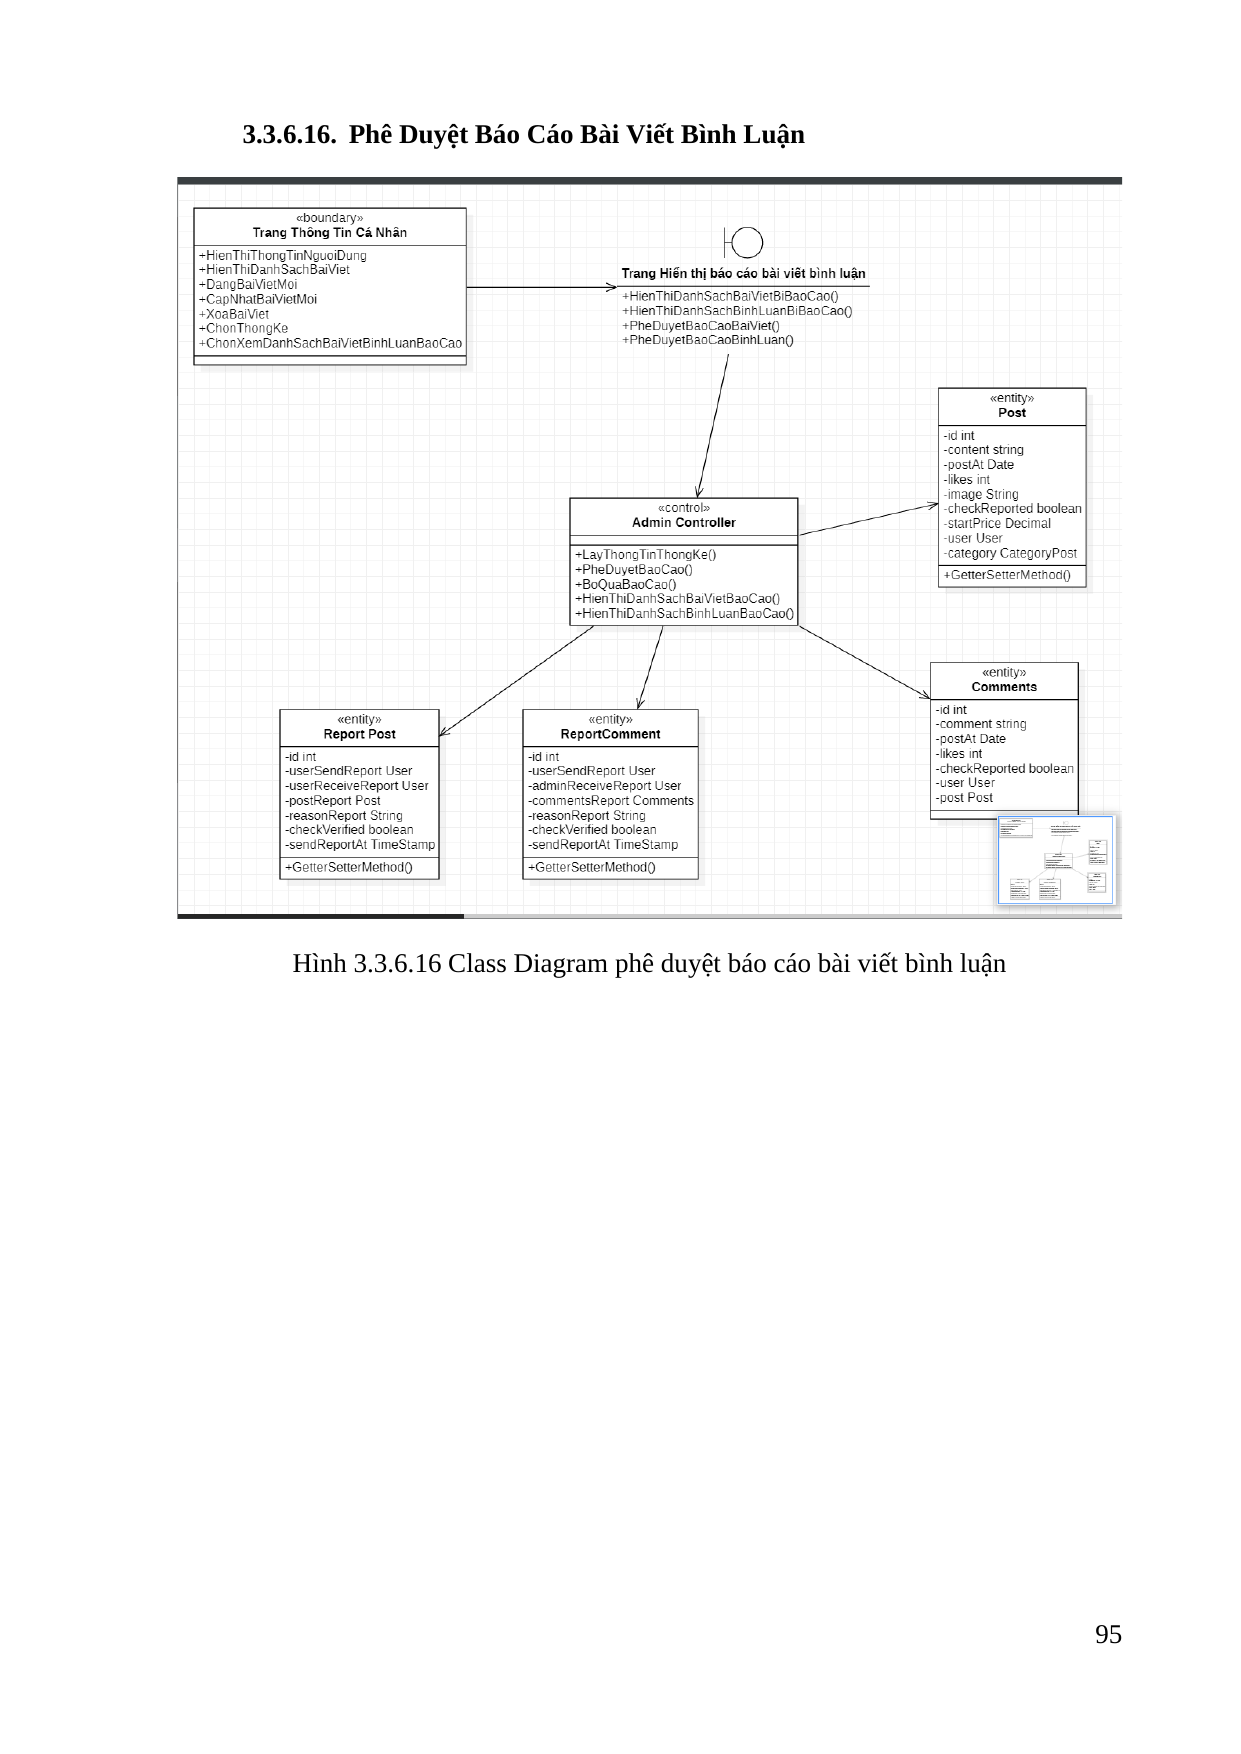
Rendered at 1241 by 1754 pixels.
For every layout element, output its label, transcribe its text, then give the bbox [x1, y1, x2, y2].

subtitle Phê Duyệt Báo Cáo Bài Viết Bình Luận [242, 118, 1122, 149]
picture [177, 177, 1123, 919]
text Hình 3.3.6.16 Class Diagram phê duyệt báo cáo bài viết bình luận [177, 947, 1122, 978]
